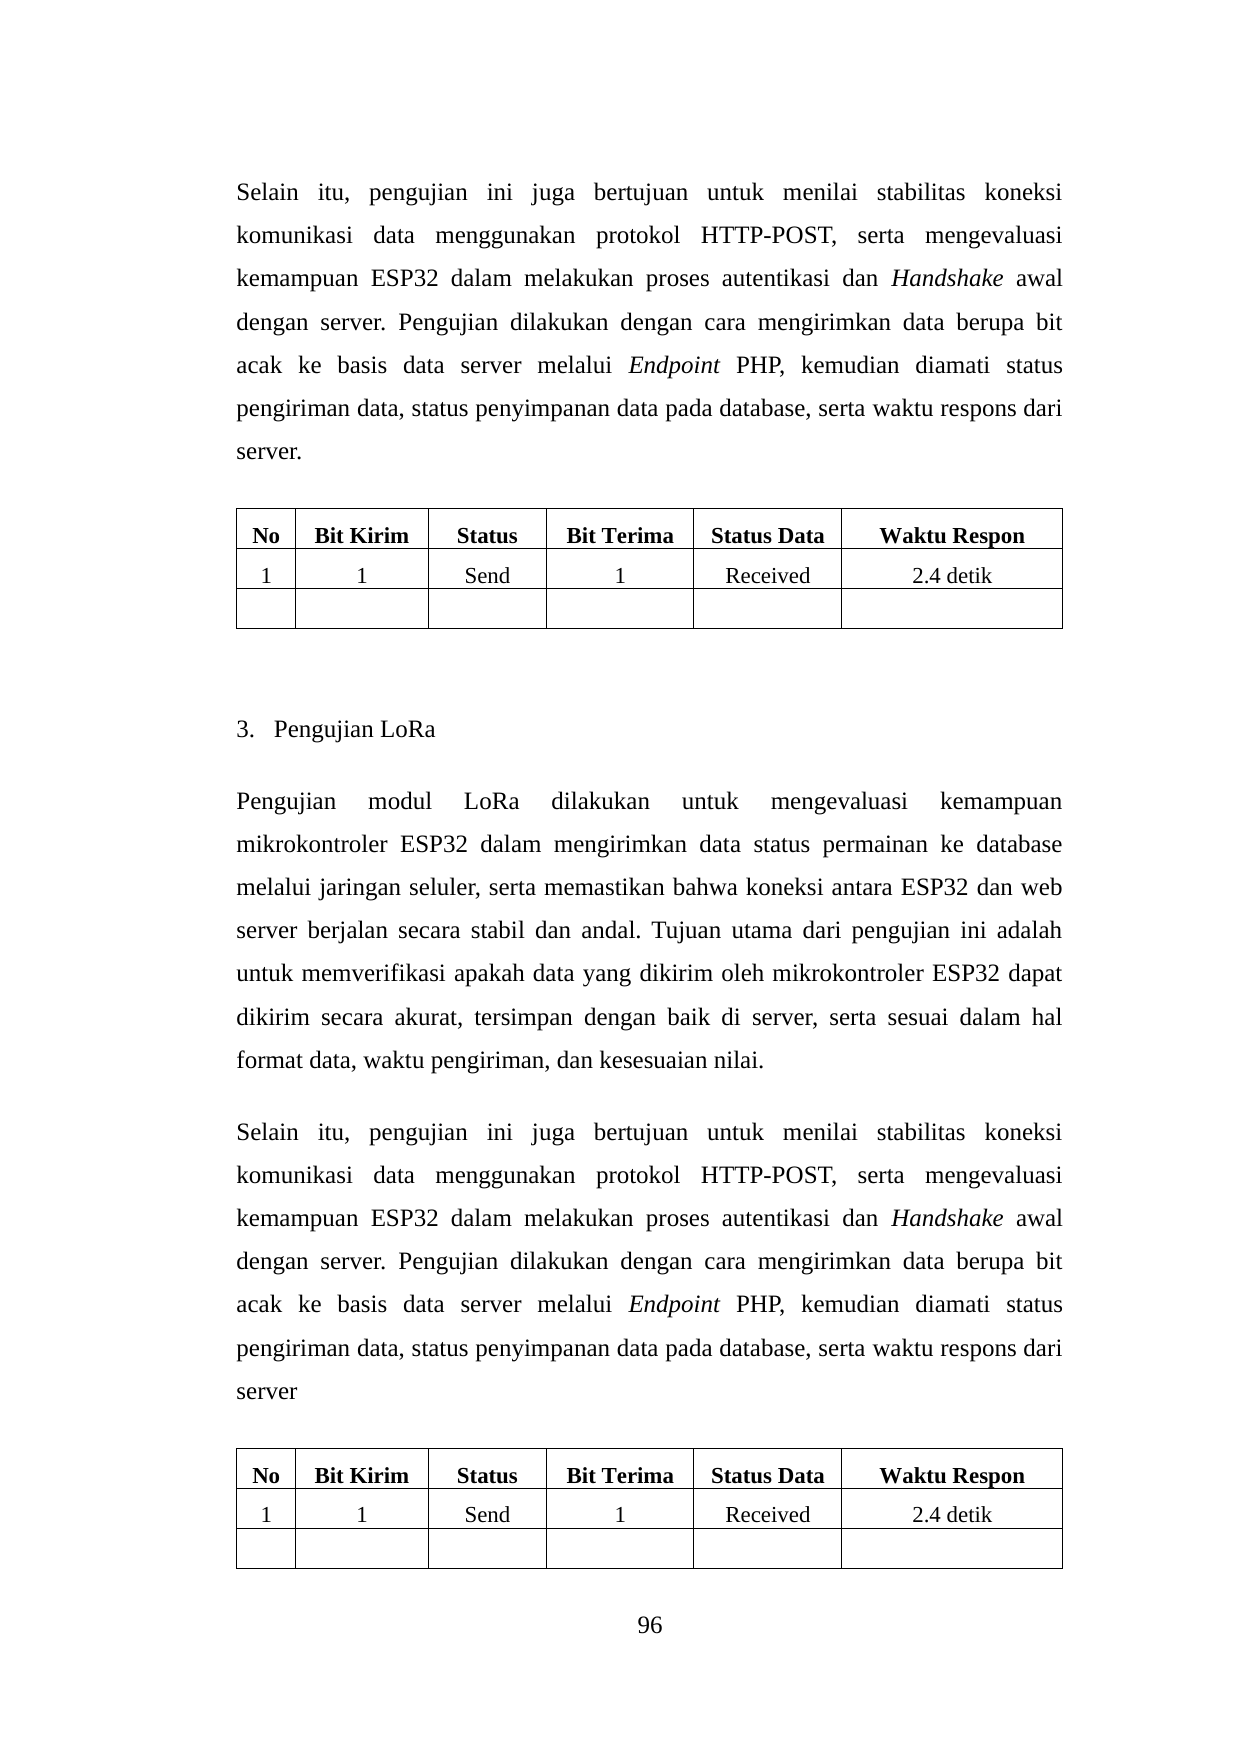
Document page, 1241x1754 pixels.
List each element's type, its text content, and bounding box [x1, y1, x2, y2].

table_header Status Data [694, 1449, 841, 1488]
table_cell [237, 589, 295, 628]
table_cell [429, 589, 546, 628]
table_header Waktu Respon [842, 1449, 1062, 1488]
table_cell [429, 1529, 546, 1568]
table_cell [547, 589, 693, 628]
table_cell Send [429, 549, 546, 588]
text Selain itu, pengujian ini juga bertujuan untuk menilai stabilitas koneksi komunikasi data menggunakan protokol HTTP-POST, serta mengevaluasi kemampuan ESP32 dalam melakukan proses autentikasi dan Handshake awal dengan server. Pengujian dilakukan dengan cara mengirimkan data berupa bit acak ke basis data server melalui Endpoint PHP, kemudian diamati status pengiriman data, status penyimpanan data pada database, serta waktu respons dari server. [236, 177, 1063, 465]
table_header Bit Kirim [296, 509, 428, 548]
table_cell 1 [296, 1489, 428, 1528]
text Pengujian modul LoRa dilakukan untuk mengevaluasi kemampuan mikrokontroler ESP32 dalam mengirimkan data status permainan ke database melalui jaringan seluler, serta memastikan bahwa koneksi antara ESP32 dan web server berjalan secara stabil dan andal. Tujuan utama dari pengujian ini adalah untuk memverifikasi apakah data yang dikirim oleh mikrokontroler ESP32 dapat dikirim secara akurat, tersimpan dengan baik di server, serta sesuai dalam hal format data, waktu pengiriman, dan kesesuaian nilai. [236, 786, 1063, 1073]
table_cell [237, 1529, 295, 1568]
table_cell 1 [296, 549, 428, 588]
table_cell 1 [237, 1489, 295, 1528]
table_cell 2.4 detik [842, 549, 1062, 588]
table_cell [842, 589, 1062, 628]
table_header Status [429, 1449, 546, 1488]
table_cell 2.4 detik [842, 1489, 1062, 1528]
table_header Status [429, 509, 546, 548]
table_cell [296, 589, 428, 628]
table_cell [547, 1529, 693, 1568]
table_header Bit Kirim [296, 1449, 428, 1488]
table_header Bit Terima [547, 1449, 693, 1488]
table_cell 1 [237, 549, 295, 588]
list Pengujian LoRa [236, 714, 1063, 742]
table_cell Send [429, 1489, 546, 1528]
table_cell [694, 589, 841, 628]
table_header Waktu Respon [842, 509, 1062, 548]
table_header Status Data [694, 509, 841, 548]
table_cell 1 [547, 549, 693, 588]
table_cell [842, 1529, 1062, 1568]
table_header No [237, 1449, 295, 1488]
table_header No [237, 509, 295, 548]
table_cell 1 [547, 1489, 693, 1528]
table_header Bit Terima [547, 509, 693, 548]
text Selain itu, pengujian ini juga bertujuan untuk menilai stabilitas koneksi komunikasi data menggunakan protokol HTTP-POST, serta mengevaluasi kemampuan ESP32 dalam melakukan proses autentikasi dan Handshake awal dengan server. Pengujian dilakukan dengan cara mengirimkan data berupa bit acak ke basis data server melalui Endpoint PHP, kemudian diamati status pengiriman data, status penyimpanan data pada database, serta waktu respons dari server [236, 1117, 1063, 1404]
table_cell [694, 1529, 841, 1568]
table_cell Received [694, 1489, 841, 1528]
table_cell Received [694, 549, 841, 588]
table_cell [296, 1529, 428, 1568]
